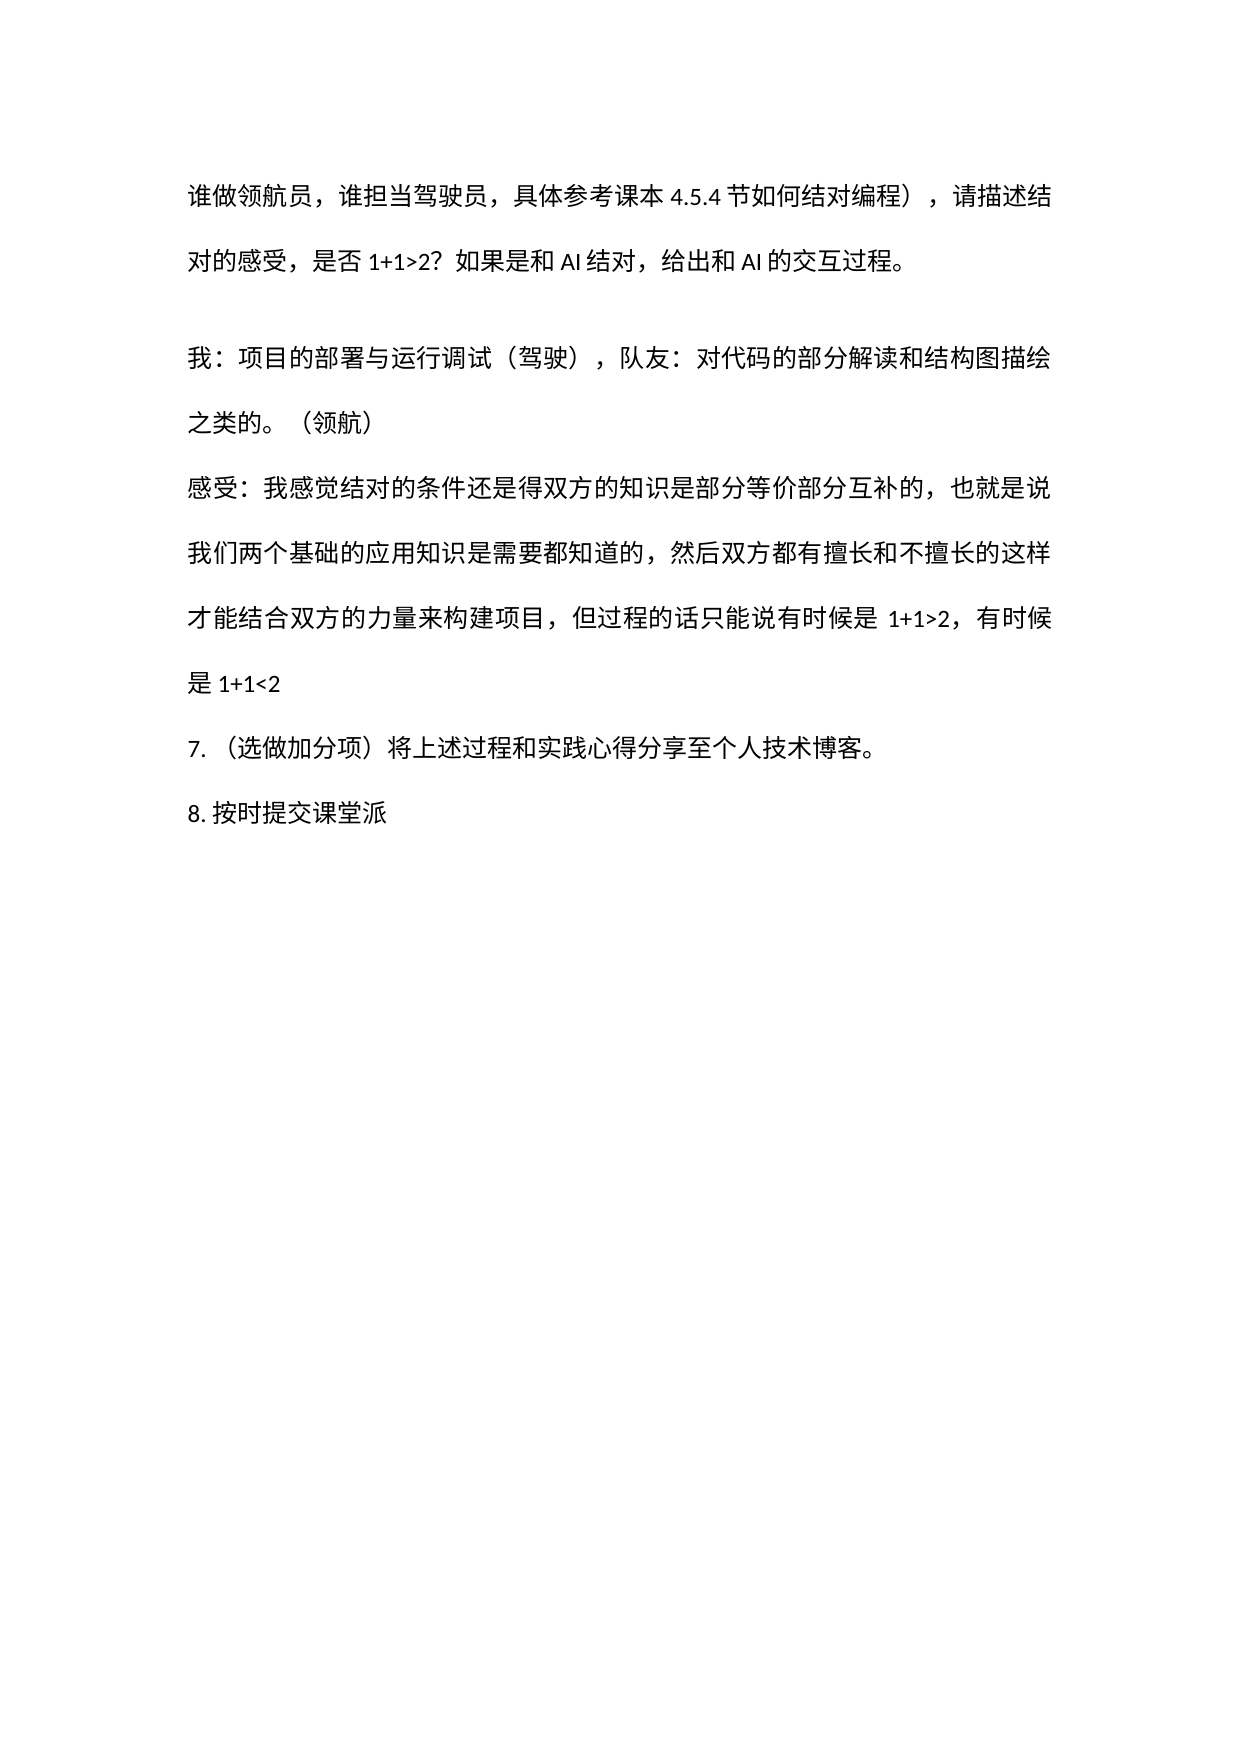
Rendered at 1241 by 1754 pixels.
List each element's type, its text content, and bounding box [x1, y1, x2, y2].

text 感受：我感觉结对的条件还是得双方的知识是部分等价部分互补的，也就是说我们两个基础的应用知识是需要都知道的，然后双方都有擅长和不擅长的这样才能结合双方的力量来构建项目，但过程的话只能说有时候是1+1>2，有时候是1+1<2 [187, 454, 1053, 714]
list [187, 162, 1053, 292]
list 按时提交课堂派 [187, 779, 1053, 844]
list （选做加分项）将上述过程和实践心得分享至个人技术博客。 [187, 714, 1053, 779]
text 我：项目的部署与运行调试（驾驶），队友：对代码的部分解读和结构图描绘之类的。（领航） [187, 324, 1053, 454]
